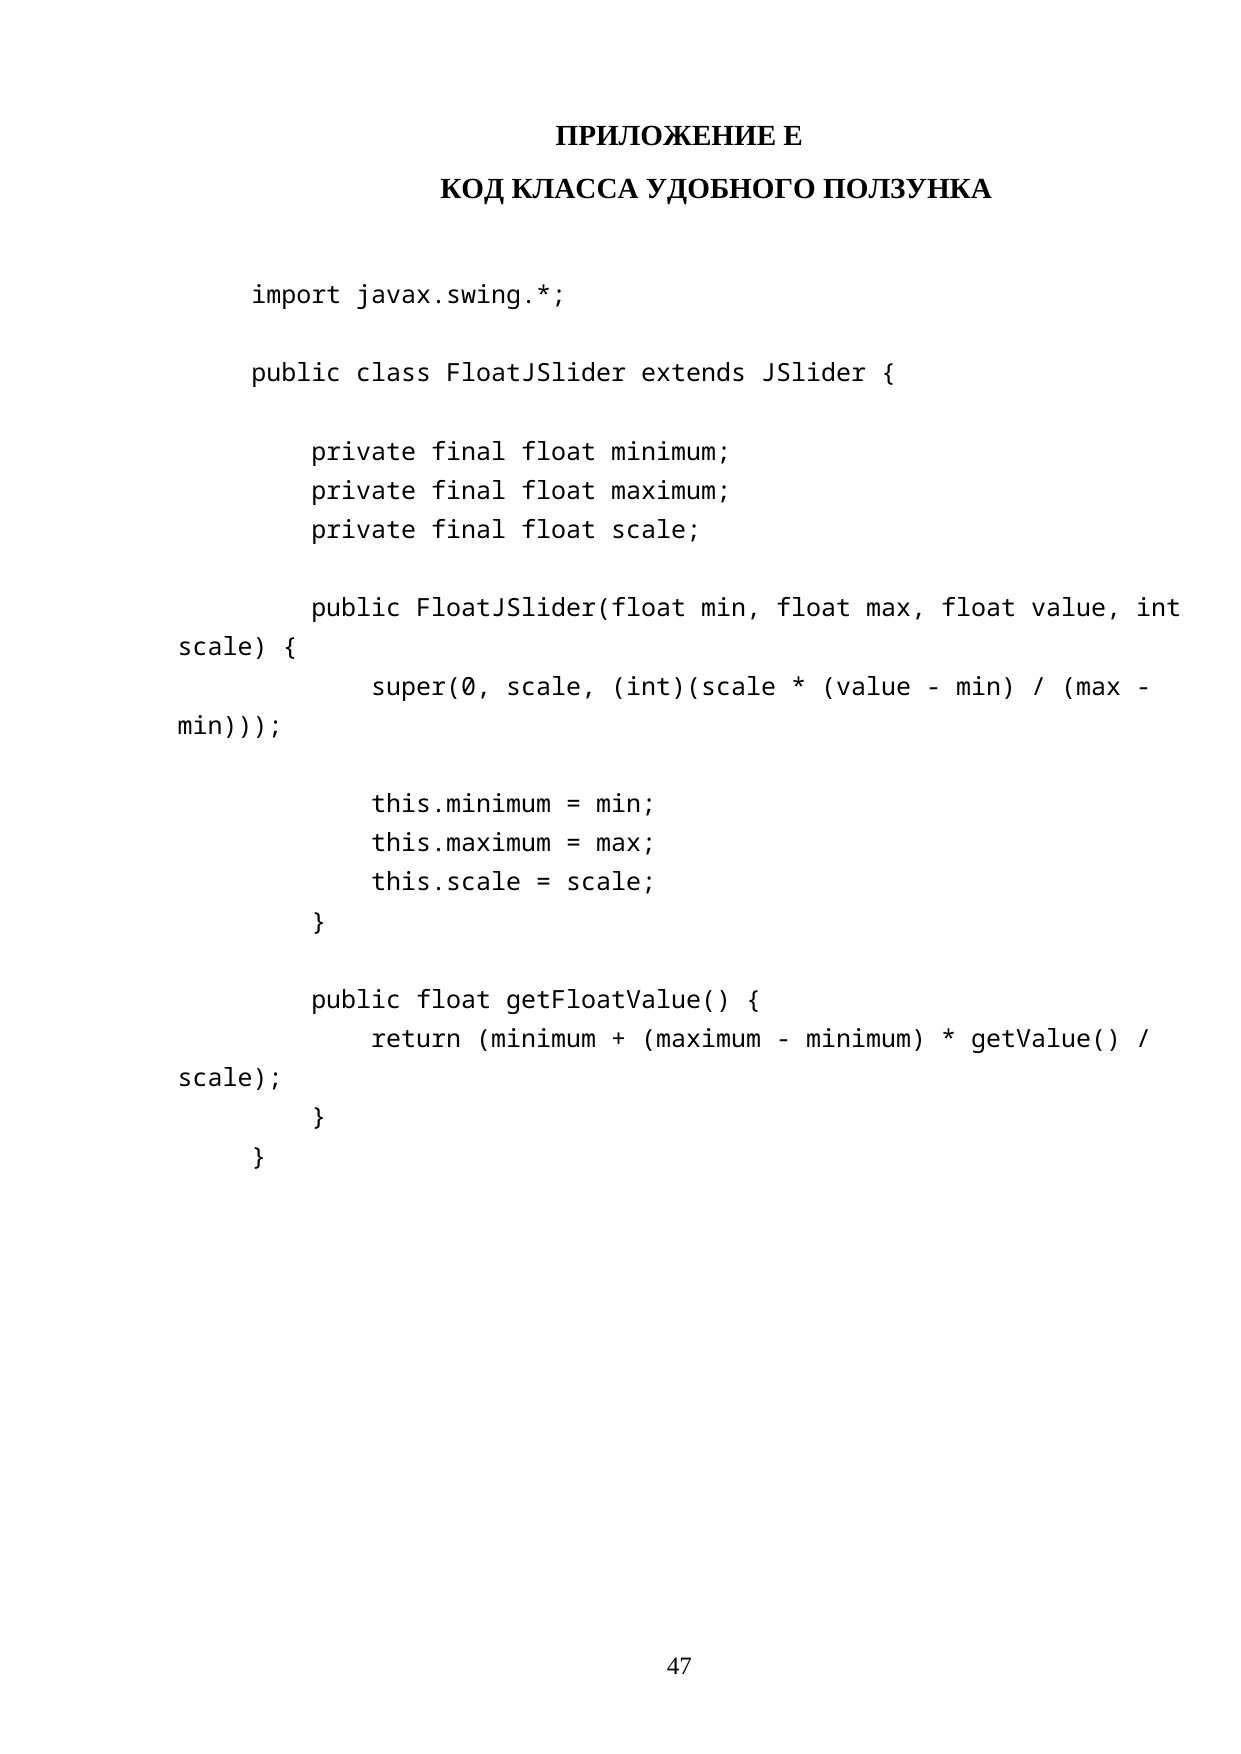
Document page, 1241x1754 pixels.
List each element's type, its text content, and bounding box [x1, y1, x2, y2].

text } [177, 903, 1181, 937]
text this.scale = scale; [177, 864, 1181, 898]
text private final float minimum; [177, 433, 1181, 467]
text this.maximum = max; [177, 825, 1181, 859]
text КОД КЛАССА УДОБНОГО ПОЛЗУНКА [177, 171, 1181, 204]
text private final float maximum; [177, 472, 1181, 506]
text public float getFloatValue() { [177, 982, 1181, 1016]
text ПРИЛОЖЕНИЕ Е [177, 118, 1181, 152]
text public class FloatJSlider extends JSlider { [177, 355, 1181, 389]
text public FloatJSlider(float min, float max, float value, int scale) { [177, 590, 1181, 663]
text return (minimum + (maximum - minimum) * getValue() / scale); [177, 1021, 1181, 1094]
text } [177, 1099, 1181, 1133]
text } [177, 1138, 1181, 1172]
text this.minimum = min; [177, 786, 1181, 820]
text import javax.swing.*; [177, 277, 1181, 311]
text private final float scale; [177, 512, 1181, 546]
text super(0, scale, (int)(scale * (value - min) / (max - min))); [177, 668, 1181, 741]
